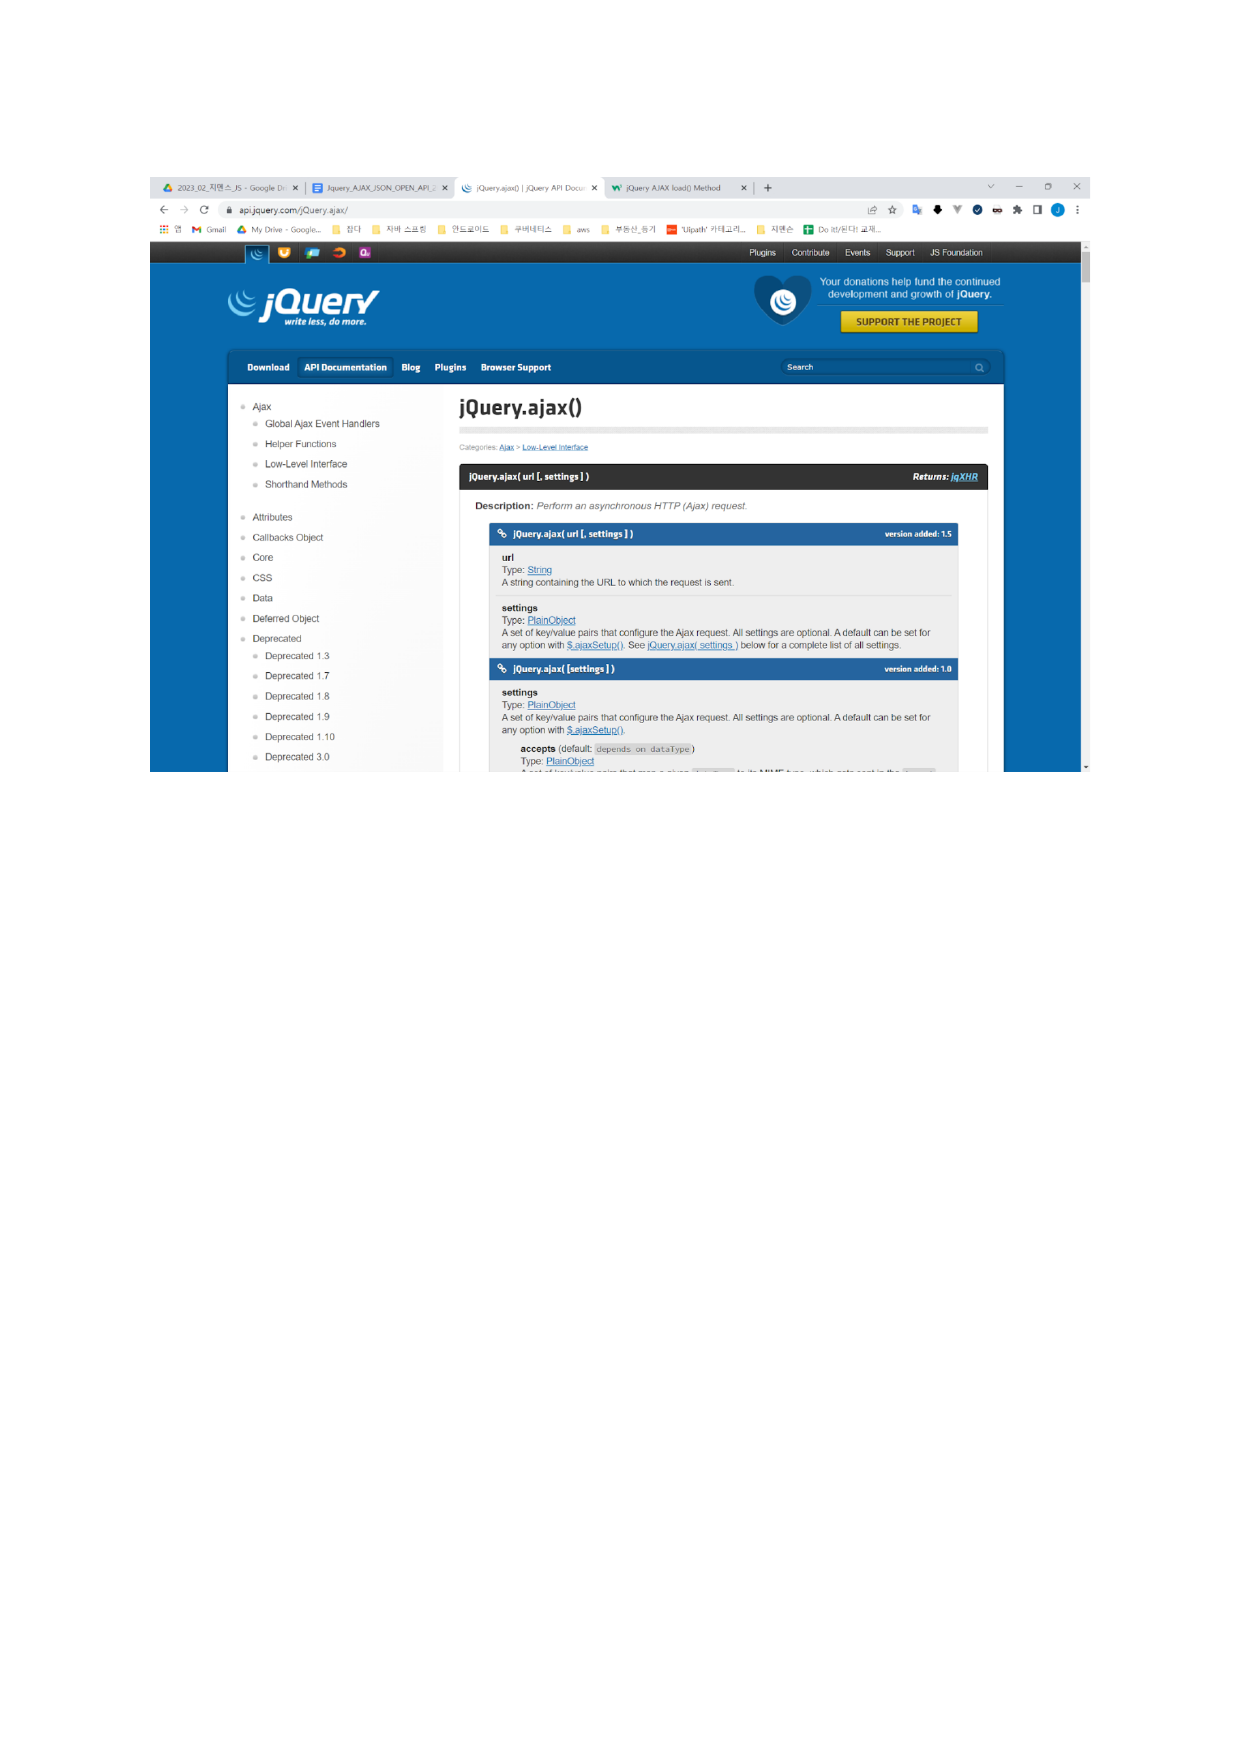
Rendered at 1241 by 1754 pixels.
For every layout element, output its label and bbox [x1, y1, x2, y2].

picture [150, 177, 1091, 772]
